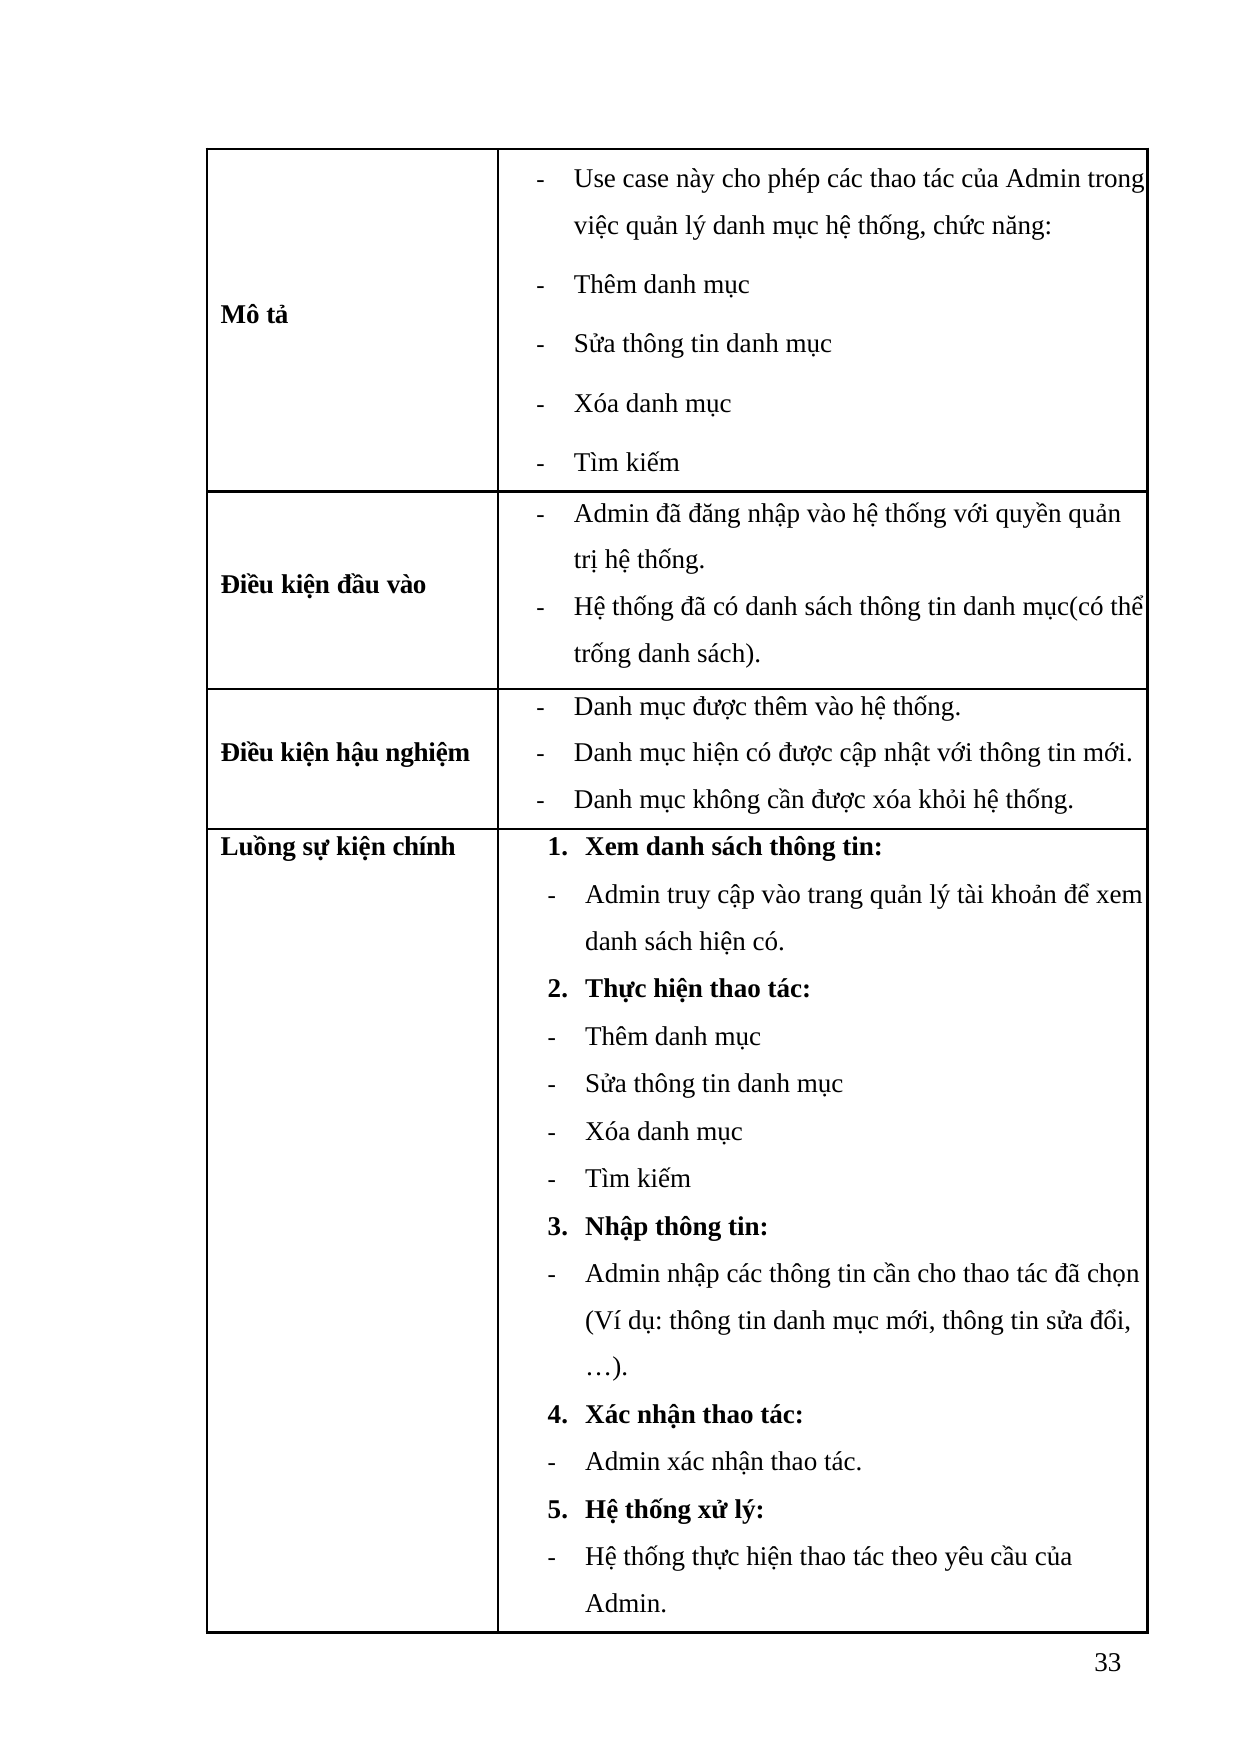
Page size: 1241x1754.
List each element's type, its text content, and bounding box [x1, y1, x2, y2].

table_cell Use case này cho phép các thao tác của Admin trong việc quản lý danh mục hệ thống, chức năng: Thêm danh mục Sửa thông tin danh mục Xóa danh mục Tìm kiếm [499, 150, 1146, 490]
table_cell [499, 830, 1146, 1631]
table_cell Admin đã đăng nhập vào hệ thống với quyền quản trị hệ thống. Hệ thống đã có danh sách thông tin danh mục(có thể trống danh sách). [499, 493, 1146, 687]
table_cell Mô tả [208, 150, 497, 490]
table_cell Danh mục được thêm vào hệ thống. Danh mục hiện có được cập nhật với thông tin mới. Danh mục không cần được xóa khỏi hệ thống. [499, 690, 1146, 827]
table_cell Luồng sự kiện chính [208, 830, 497, 1631]
table_cell Điều kiện đầu vào [208, 493, 497, 687]
table_cell Điều kiện hậu nghiệm [208, 690, 497, 827]
